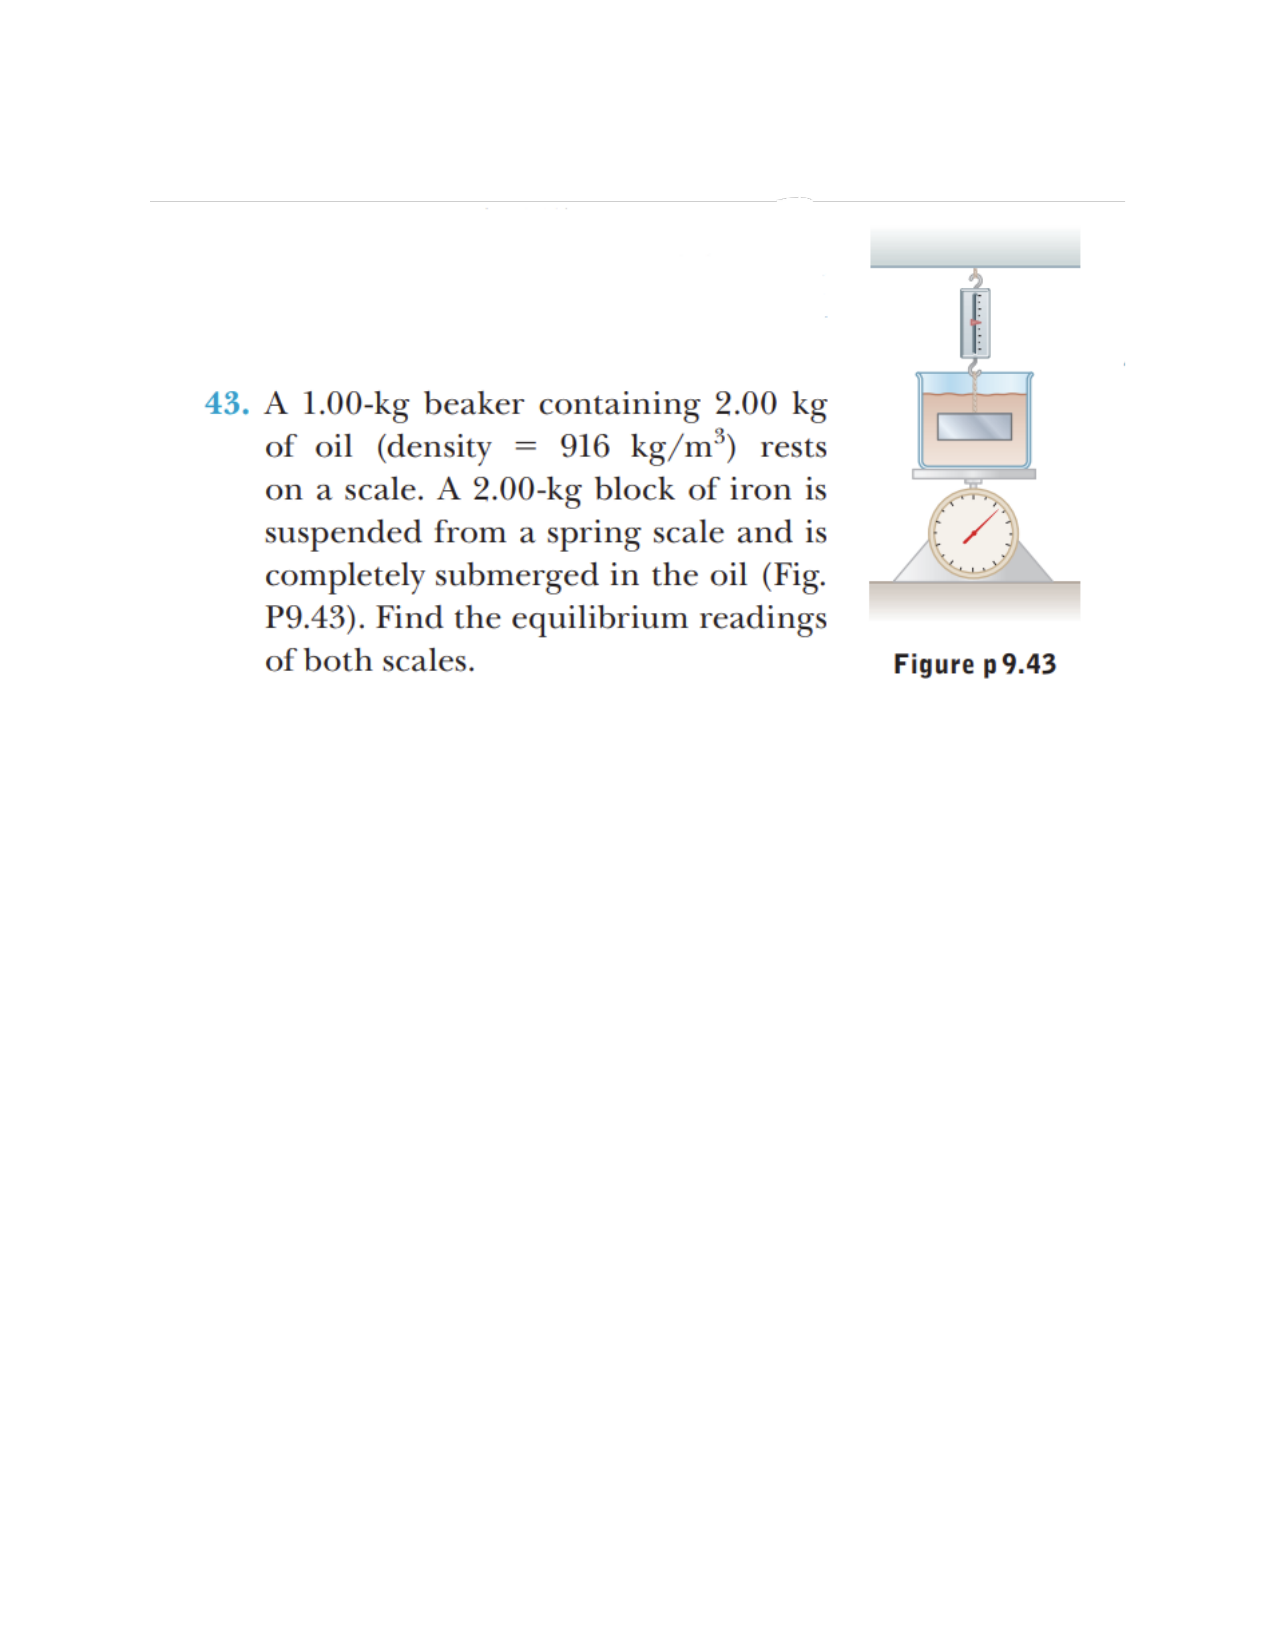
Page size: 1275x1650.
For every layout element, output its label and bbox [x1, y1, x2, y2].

picture [150, 196, 1125, 695]
